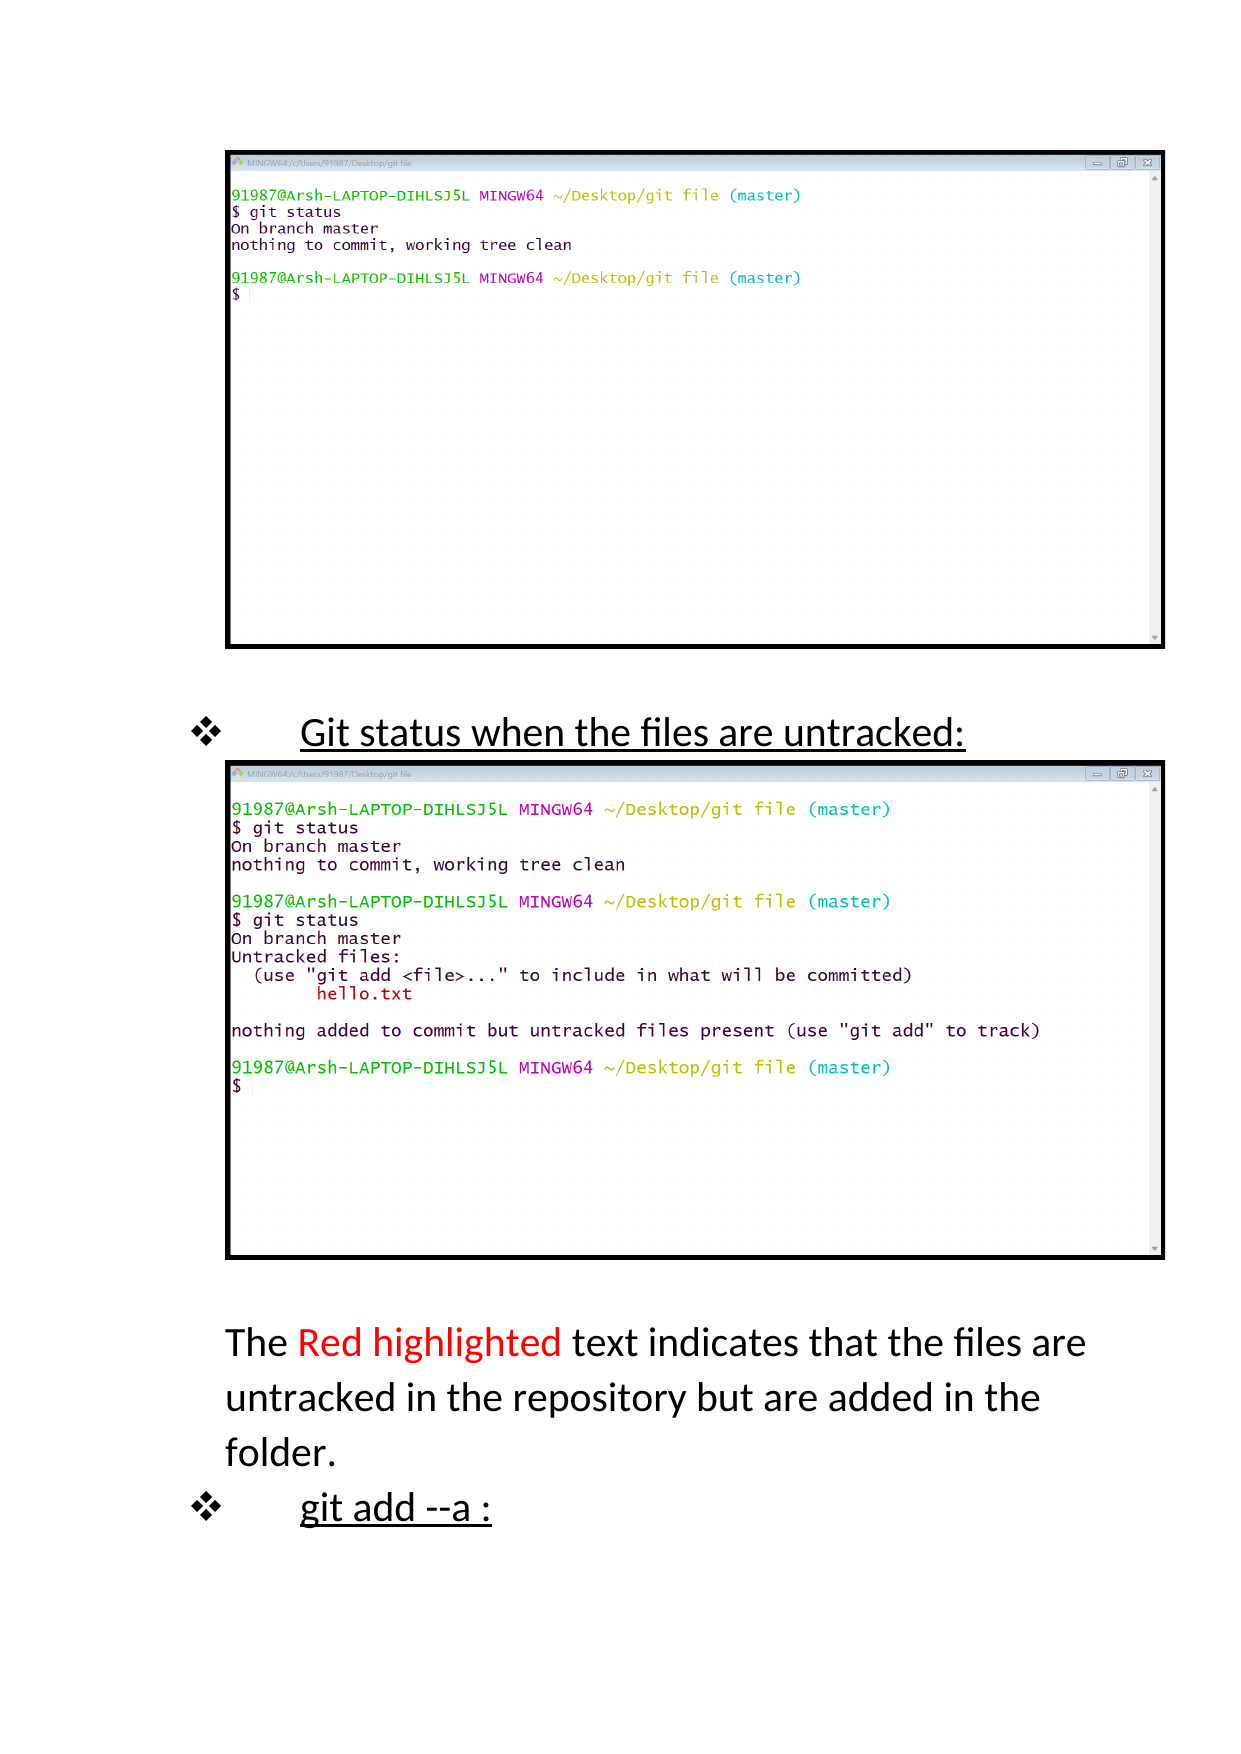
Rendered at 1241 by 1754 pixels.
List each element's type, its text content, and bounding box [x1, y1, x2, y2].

list git add --a : [187, 1481, 1090, 1532]
list Git status when the files are untracked: [187, 706, 1090, 757]
list The Red highlighted text indicates that the files are untracked in the repository but are added in the folder. [225, 1316, 1090, 1477]
